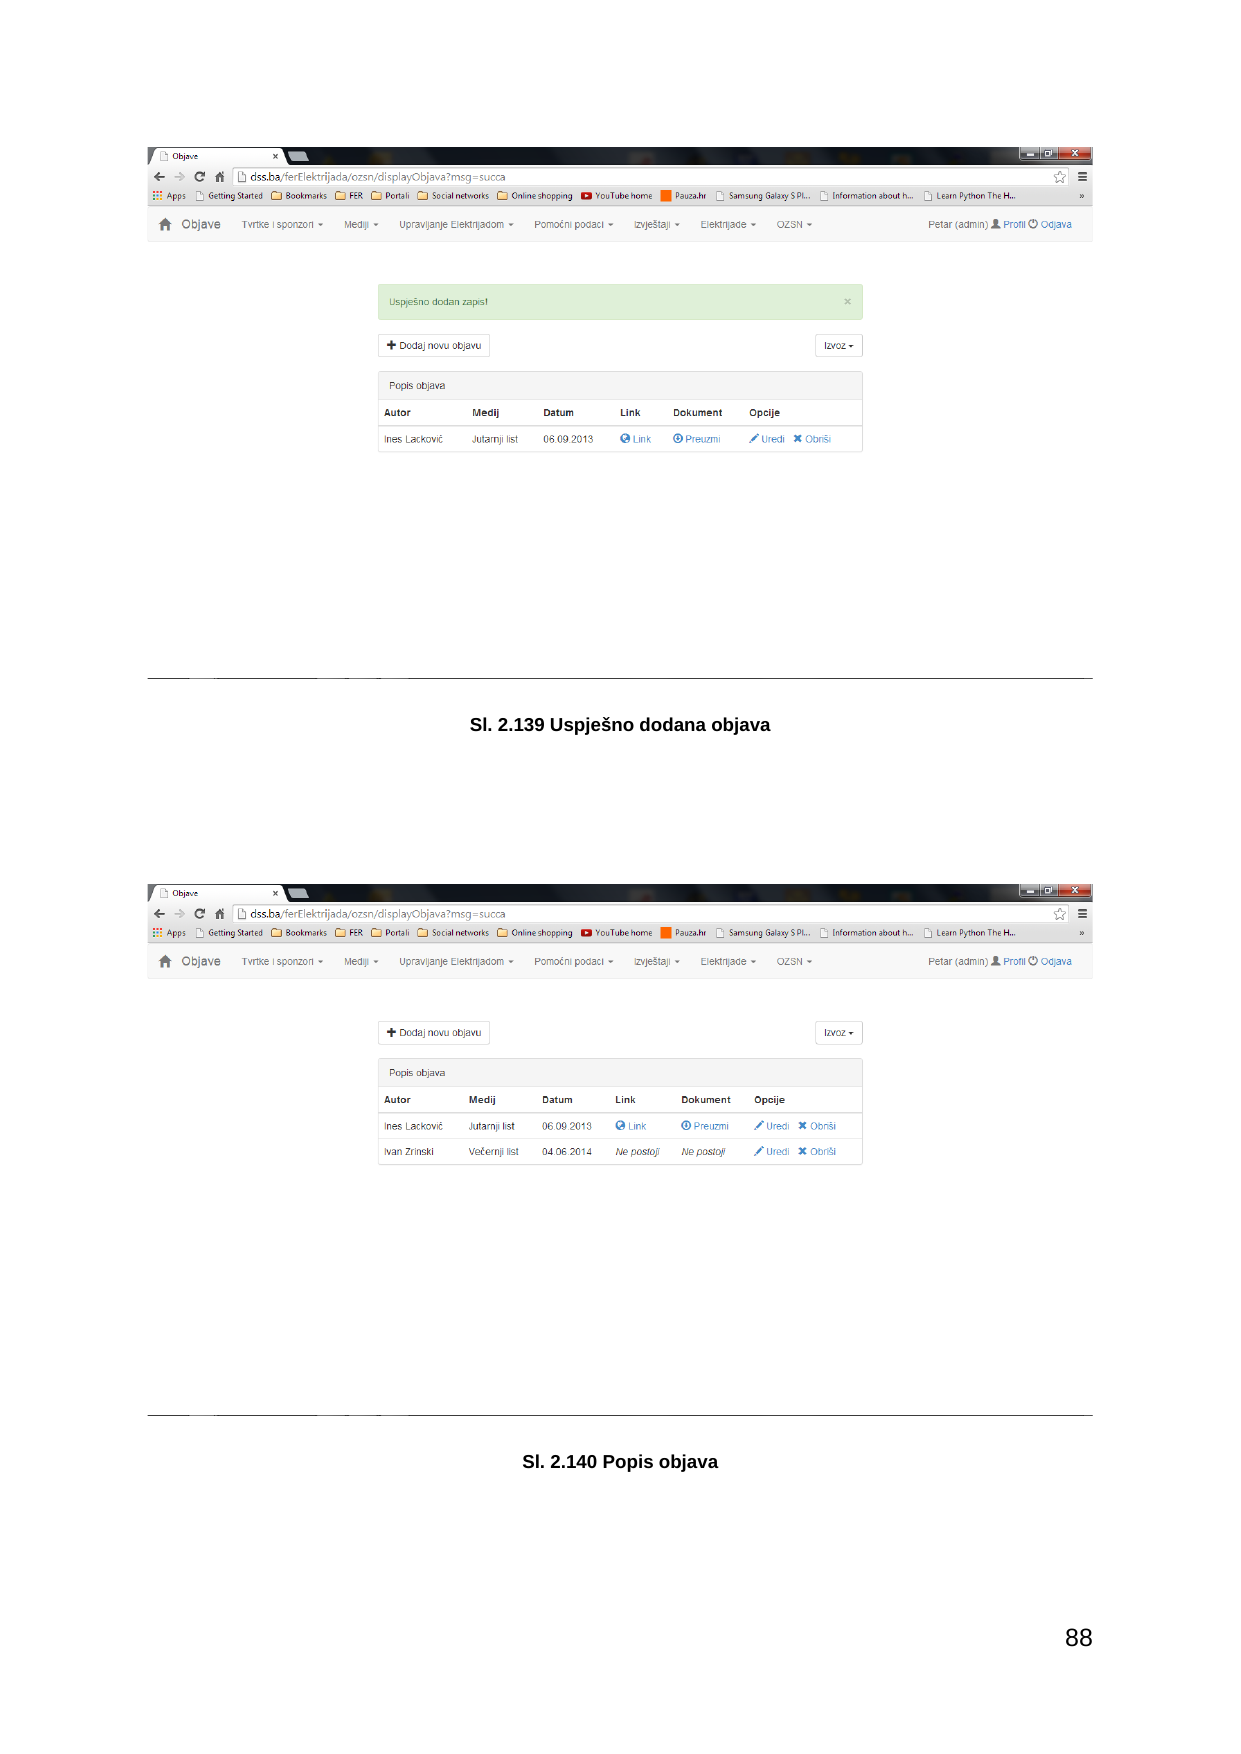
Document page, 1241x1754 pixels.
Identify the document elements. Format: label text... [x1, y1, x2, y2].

text Sl. 2.139 Uspješno dodana objava [148, 714, 1093, 736]
text Sl. 2.140 Popis objava [148, 1451, 1093, 1472]
picture [147, 147, 1093, 679]
picture [147, 884, 1093, 1416]
